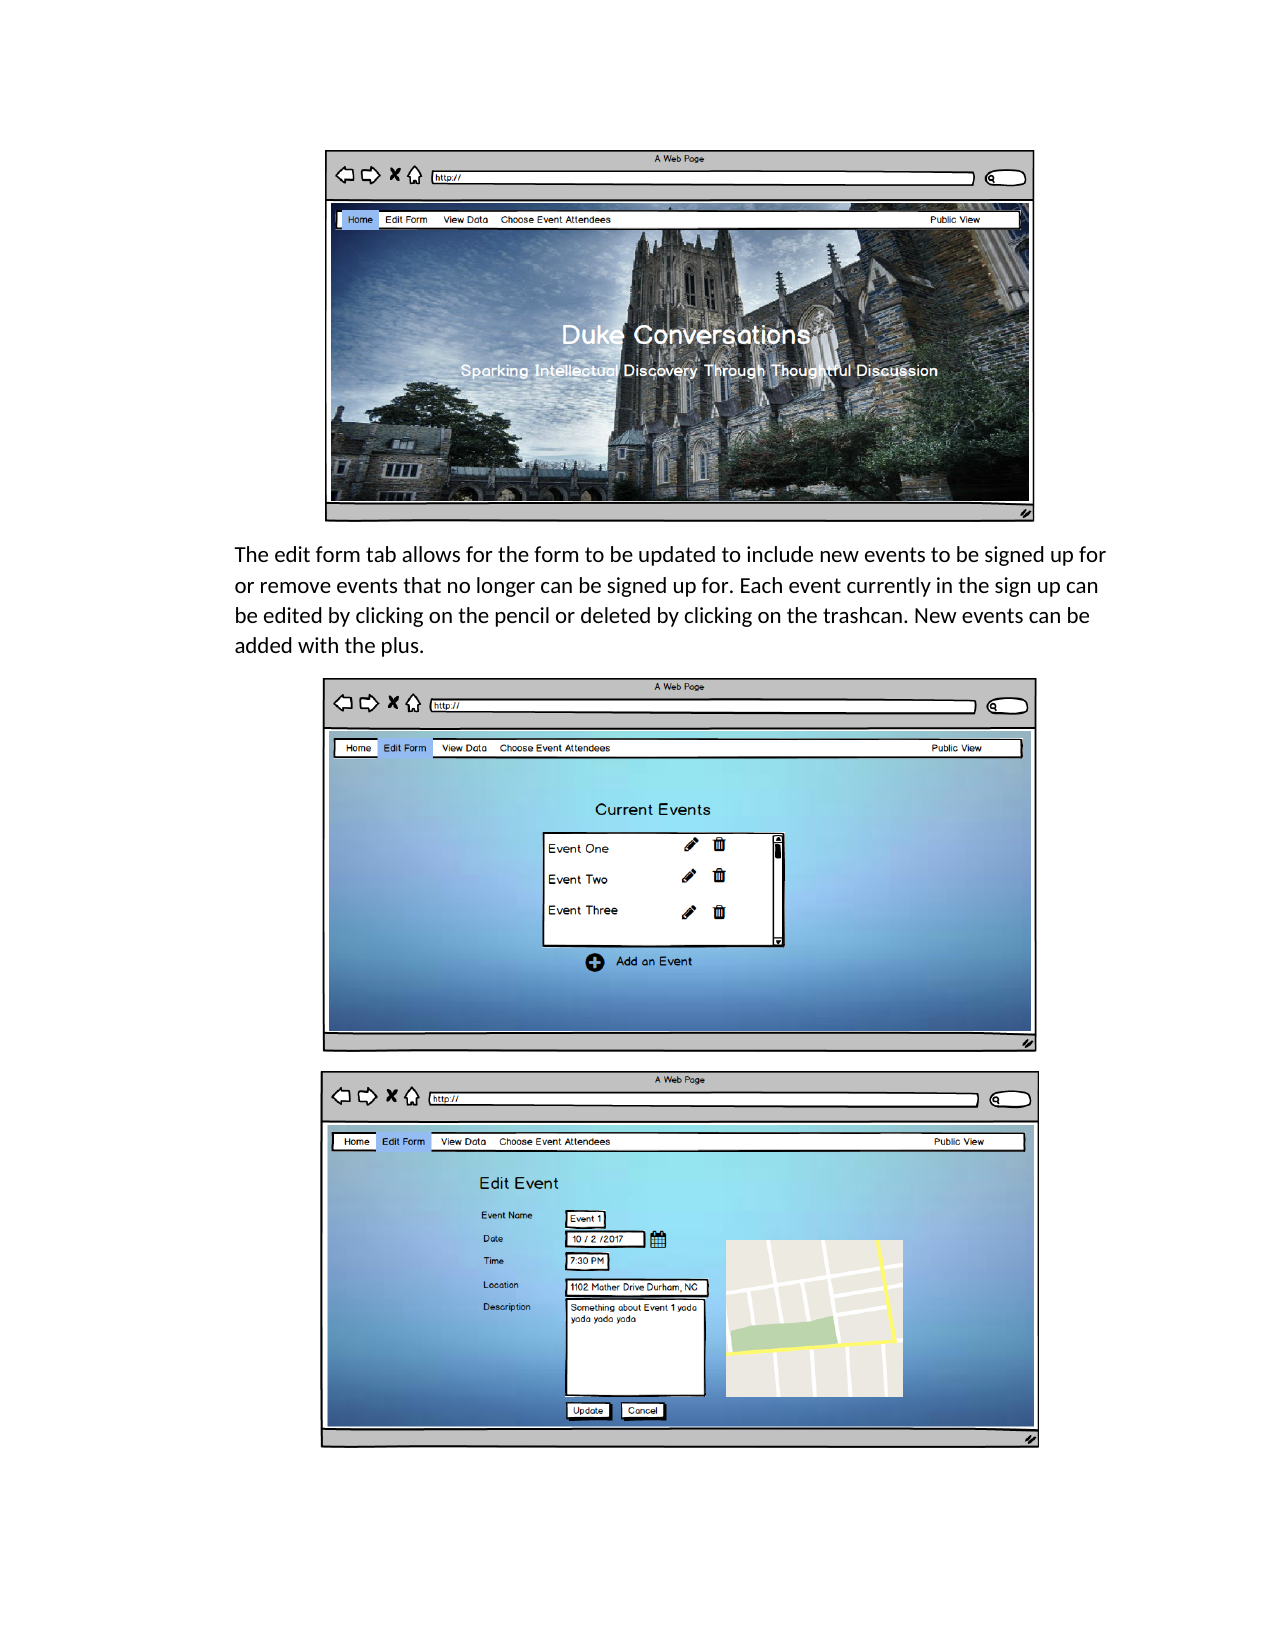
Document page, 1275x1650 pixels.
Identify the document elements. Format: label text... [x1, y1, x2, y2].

text The edit form tab allows for the form to be updated to include new events to be signed up for or remove events that no longer can be signed up for. Each event currently in the sign up can be edited by clicking on the pencil or deleted by clicking on the trashcan. New events can be added with the plus. [234, 541, 1125, 659]
picture [322, 678, 1037, 1052]
picture [320, 1071, 1039, 1448]
picture [325, 150, 1035, 522]
